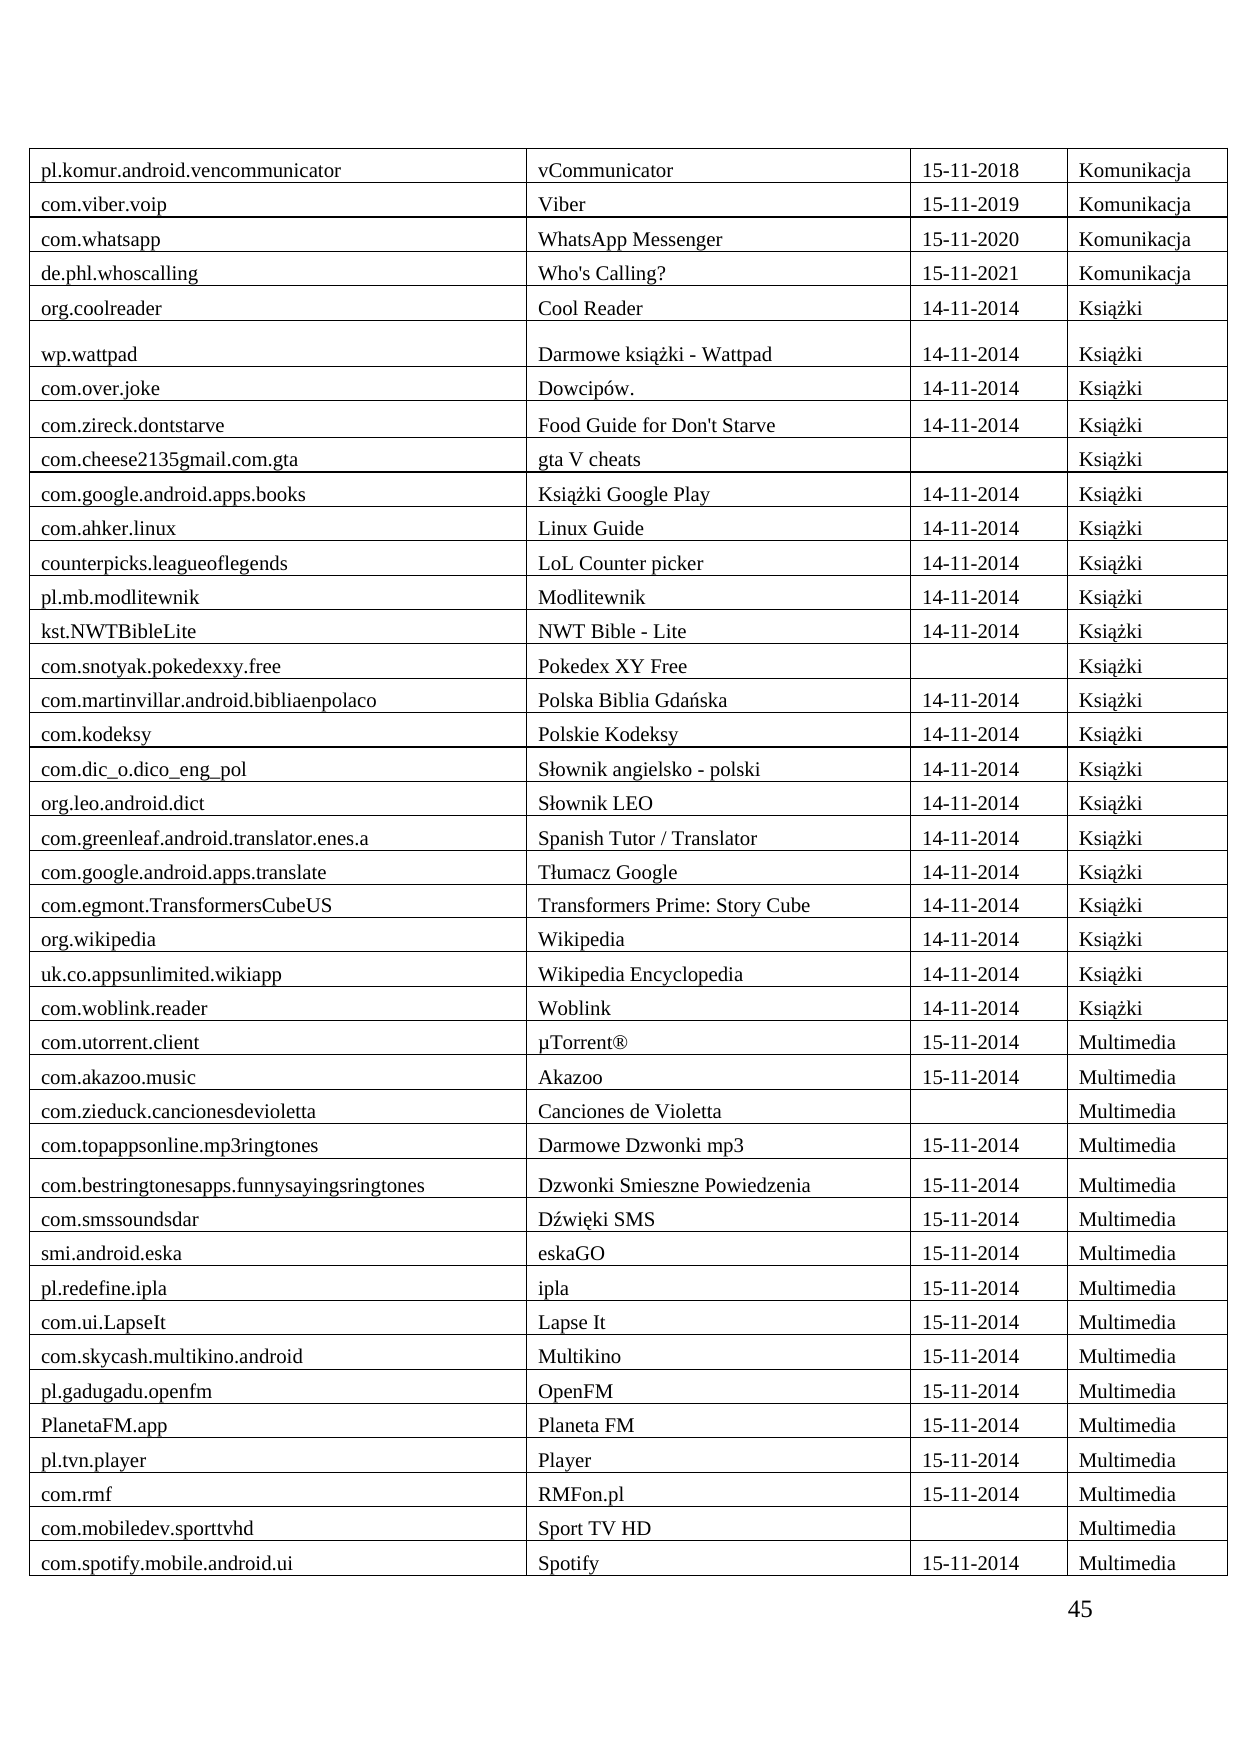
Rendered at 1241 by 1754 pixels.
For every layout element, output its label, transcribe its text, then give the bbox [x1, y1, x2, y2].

table_cell com.whatsapp [30, 218, 526, 251]
table_cell 14-11-2014 [911, 885, 1067, 917]
table_cell Książki [1068, 541, 1227, 574]
table_cell Książki [1068, 987, 1227, 1020]
table_cell 15-11-2021 [911, 252, 1067, 285]
table_cell pl.mb.modlitewnik [30, 576, 526, 609]
table_cell Multimedia [1068, 1335, 1227, 1368]
table_cell Multimedia [1068, 1124, 1227, 1157]
table_cell org.wikipedia [30, 918, 526, 951]
table_cell com.over.joke [30, 367, 526, 400]
table_cell Polska Biblia Gdańska [527, 679, 910, 712]
table_cell 14-11-2014 [911, 851, 1067, 884]
table_cell Multimedia [1068, 1198, 1227, 1231]
table_cell PlanetaFM.app [30, 1404, 526, 1437]
table_cell Akazoo [527, 1055, 910, 1089]
table_cell Multimedia [1068, 1021, 1227, 1054]
table_cell 14-11-2014 [911, 952, 1067, 986]
table_cell 14-11-2014 [911, 748, 1067, 781]
table_cell com.kodeksy [30, 713, 526, 746]
table_cell 14-11-2014 [911, 321, 1067, 366]
table_cell 15-11-2014 [911, 1473, 1067, 1506]
table_cell Słownik angielsko - polski [527, 748, 910, 781]
table_cell RMFon.pl [527, 1473, 910, 1506]
table_cell 14-11-2014 [911, 576, 1067, 609]
table_cell com.smssoundsdar [30, 1198, 526, 1231]
table_cell Woblink [527, 987, 910, 1020]
table_cell com.topappsonline.mp3ringtones [30, 1124, 526, 1157]
table_cell Wikipedia Encyclopedia [527, 952, 910, 986]
table_cell Multimedia [1068, 1438, 1227, 1472]
table_cell Multimedia [1068, 1507, 1227, 1540]
table_cell pl.tvn.player [30, 1438, 526, 1472]
table_cell Viber [527, 183, 910, 216]
table_cell com.dic_o.dico_eng_pol [30, 748, 526, 781]
table_cell com.bestringtonesapps.funnysayingsringtones [30, 1159, 526, 1197]
table_cell com.zieduck.cancionesdevioletta [30, 1090, 526, 1123]
table_cell 15-11-2014 [911, 1438, 1067, 1472]
table_cell Multimedia [1068, 1090, 1227, 1123]
table_cell Food Guide for Don't Starve [527, 401, 910, 437]
table_cell Multimedia [1068, 1266, 1227, 1300]
table_cell Komunikacja [1068, 252, 1227, 285]
table_cell ipla [527, 1266, 910, 1300]
table_cell Polskie Kodeksy [527, 713, 910, 746]
table_cell Książki [1068, 713, 1227, 746]
table_cell Książki [1068, 851, 1227, 884]
table_cell Canciones de Violetta [527, 1090, 910, 1123]
table_cell NWT Bible - Lite [527, 610, 910, 643]
table_cell Lapse It [527, 1301, 910, 1334]
table_cell smi.android.eska [30, 1232, 526, 1265]
table_cell org.leo.android.dict [30, 782, 526, 815]
table_cell Książki [1068, 885, 1227, 917]
table_cell Planeta FM [527, 1404, 910, 1437]
table_cell Multimedia [1068, 1159, 1227, 1197]
table_cell wp.wattpad [30, 321, 526, 366]
table_cell 15-11-2014 [911, 1335, 1067, 1368]
table_cell 15-11-2019 [911, 183, 1067, 216]
table_cell Wikipedia [527, 918, 910, 951]
table_cell WhatsApp Messenger [527, 218, 910, 251]
table_cell Multimedia [1068, 1055, 1227, 1089]
table_cell Dowcipów. [527, 367, 910, 400]
table_cell com.martinvillar.android.bibliaenpolaco [30, 679, 526, 712]
table_cell Słownik LEO [527, 782, 910, 815]
table_cell Multimedia [1068, 1473, 1227, 1506]
table_cell com.cheese2135gmail.com.gta [30, 438, 526, 471]
table_cell Książki [1068, 918, 1227, 951]
table_cell Transformers Prime: Story Cube [527, 885, 910, 917]
table_cell 14-11-2014 [911, 918, 1067, 951]
table_cell Książki [1068, 321, 1227, 366]
table_cell com.ahker.linux [30, 507, 526, 540]
table_cell Darmowe książki - Wattpad [527, 321, 910, 366]
table_cell com.google.android.apps.books [30, 473, 526, 506]
table_cell com.greenleaf.android.translator.enes.a [30, 816, 526, 849]
table_cell Książki [1068, 952, 1227, 986]
table_cell 15-11-2014 [911, 1021, 1067, 1054]
table_cell Książki [1068, 782, 1227, 815]
table_cell com.ui.LapseIt [30, 1301, 526, 1334]
table_cell com.woblink.reader [30, 987, 526, 1020]
table_cell 15-11-2014 [911, 1301, 1067, 1334]
table_cell 14-11-2014 [911, 610, 1067, 643]
table_cell Darmowe Dzwonki mp3 [527, 1124, 910, 1157]
table_cell LoL Counter picker [527, 541, 910, 574]
table_cell 14-11-2014 [911, 713, 1067, 746]
table_cell 15-11-2018 [911, 149, 1067, 182]
table_cell 14-11-2014 [911, 473, 1067, 506]
table_cell 14-11-2014 [911, 507, 1067, 540]
table_cell Pokedex XY Free [527, 644, 910, 678]
table_cell 14-11-2014 [911, 286, 1067, 319]
table_cell 15-11-2014 [911, 1124, 1067, 1157]
table_cell 14-11-2014 [911, 541, 1067, 574]
table_cell Książki [1068, 644, 1227, 678]
table_cell Spanish Tutor / Translator [527, 816, 910, 849]
table_cell Książki [1068, 610, 1227, 643]
table_cell gta V cheats [527, 438, 910, 471]
table_cell Player [527, 1438, 910, 1472]
table_cell 15-11-2014 [911, 1159, 1067, 1197]
table_cell Dźwięki SMS [527, 1198, 910, 1231]
table_cell Linux Guide [527, 507, 910, 540]
table_cell 15-11-2014 [911, 1370, 1067, 1403]
table_cell Książki [1068, 576, 1227, 609]
table_cell com.mobiledev.sporttvhd [30, 1507, 526, 1540]
table_cell counterpicks.leagueoflegends [30, 541, 526, 574]
table_cell kst.NWTBibleLite [30, 610, 526, 643]
table_cell com.rmf [30, 1473, 526, 1506]
table_cell 15-11-2014 [911, 1266, 1067, 1300]
table_cell [911, 1090, 1067, 1123]
table_cell Cool Reader [527, 286, 910, 319]
table_cell 15-11-2014 [911, 1055, 1067, 1089]
table_cell [911, 1507, 1067, 1540]
table_cell Książki [1068, 507, 1227, 540]
table_cell µTorrent® [527, 1021, 910, 1054]
table_cell 15-11-2014 [911, 1232, 1067, 1265]
table_cell pl.komur.android.vencommunicator [30, 149, 526, 182]
table_cell Książki [1068, 401, 1227, 437]
table_cell com.zireck.dontstarve [30, 401, 526, 437]
table_cell vCommunicator [527, 149, 910, 182]
table_cell Książki [1068, 367, 1227, 400]
table_cell Książki [1068, 473, 1227, 506]
table_cell 14-11-2014 [911, 367, 1067, 400]
table_cell Komunikacja [1068, 149, 1227, 182]
table_cell Multimedia [1068, 1404, 1227, 1437]
table_cell pl.gadugadu.openfm [30, 1370, 526, 1403]
table_cell 14-11-2014 [911, 679, 1067, 712]
table_cell com.utorrent.client [30, 1021, 526, 1054]
table_cell OpenFM [527, 1370, 910, 1403]
table_cell Spotify [527, 1541, 910, 1575]
table_cell 15-11-2014 [911, 1404, 1067, 1437]
table_cell Książki [1068, 438, 1227, 471]
table_cell Who's Calling? [527, 252, 910, 285]
table_cell 14-11-2014 [911, 816, 1067, 849]
table_cell Książki [1068, 679, 1227, 712]
table_cell com.skycash.multikino.android [30, 1335, 526, 1368]
table_cell Książki [1068, 816, 1227, 849]
table_cell eskaGO [527, 1232, 910, 1265]
table_cell com.akazoo.music [30, 1055, 526, 1089]
table_cell com.google.android.apps.translate [30, 851, 526, 884]
table_cell Modlitewnik [527, 576, 910, 609]
table_cell Książki [1068, 286, 1227, 319]
table_cell Multimedia [1068, 1541, 1227, 1575]
table_cell com.snotyak.pokedexxy.free [30, 644, 526, 678]
table_cell uk.co.appsunlimited.wikiapp [30, 952, 526, 986]
table_cell [911, 644, 1067, 678]
table_cell com.spotify.mobile.android.ui [30, 1541, 526, 1575]
table_cell Multimedia [1068, 1232, 1227, 1265]
table_cell 14-11-2014 [911, 987, 1067, 1020]
table_cell com.viber.voip [30, 183, 526, 216]
table_cell [911, 438, 1067, 471]
table_cell Multikino [527, 1335, 910, 1368]
table_cell 15-11-2014 [911, 1541, 1067, 1575]
table_cell Komunikacja [1068, 183, 1227, 216]
table_cell Multimedia [1068, 1370, 1227, 1403]
table_cell pl.redefine.ipla [30, 1266, 526, 1300]
table_cell Książki [1068, 748, 1227, 781]
table_cell Dzwonki Smieszne Powiedzenia [527, 1159, 910, 1197]
table_cell com.egmont.TransformersCubeUS [30, 885, 526, 917]
table_cell Tłumacz Google [527, 851, 910, 884]
table_cell 15-11-2014 [911, 1198, 1067, 1231]
table_cell 15-11-2020 [911, 218, 1067, 251]
table_cell Multimedia [1068, 1301, 1227, 1334]
table_cell 14-11-2014 [911, 782, 1067, 815]
table_cell Książki Google Play [527, 473, 910, 506]
table_cell Sport TV HD [527, 1507, 910, 1540]
table_cell org.coolreader [30, 286, 526, 319]
table_cell 14-11-2014 [911, 401, 1067, 437]
table_cell Komunikacja [1068, 218, 1227, 251]
table_cell de.phl.whoscalling [30, 252, 526, 285]
